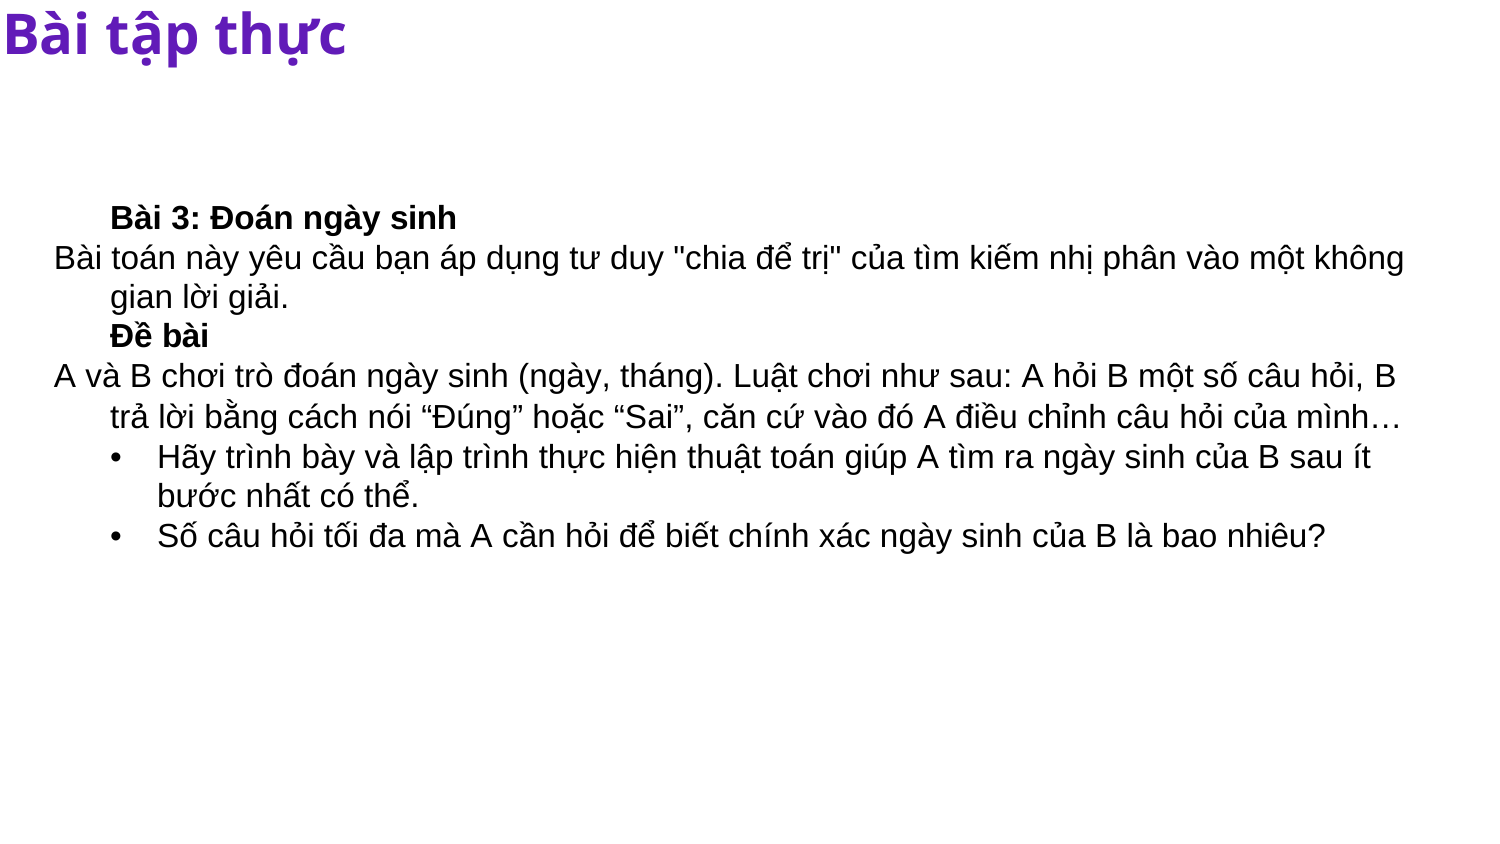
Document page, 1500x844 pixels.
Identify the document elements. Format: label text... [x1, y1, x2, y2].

subtitle Đề bài [110, 317, 1425, 355]
list Hãy trình bày và lập trình thực hiện thuật toán giúp A tìm ra ngày sinh của B sau ít bước nhất có thể. [110, 437, 1372, 515]
subtitle Bài 3: Đoán ngày sinh [110, 198, 1425, 237]
text Bài toán này yêu cầu bạn áp dụng tư duy "chia để trị" của tìm kiếm nhị phân vào một không gian lời giải. [54, 238, 1425, 316]
list Số câu hỏi tối đa mà A cần hỏi để biết chính xác ngày sinh của B là bao nhiêu? [110, 516, 1425, 554]
text A và B chơi trò đoán ngày sinh (ngày, tháng). Luật chơi như sau: A hỏi B một số câu hỏi, B trả lời bằng cách nói “Đúng” hoặc “Sai”, căn cứ vào đó A điều chỉnh câu hỏi của mình… [54, 356, 1410, 435]
